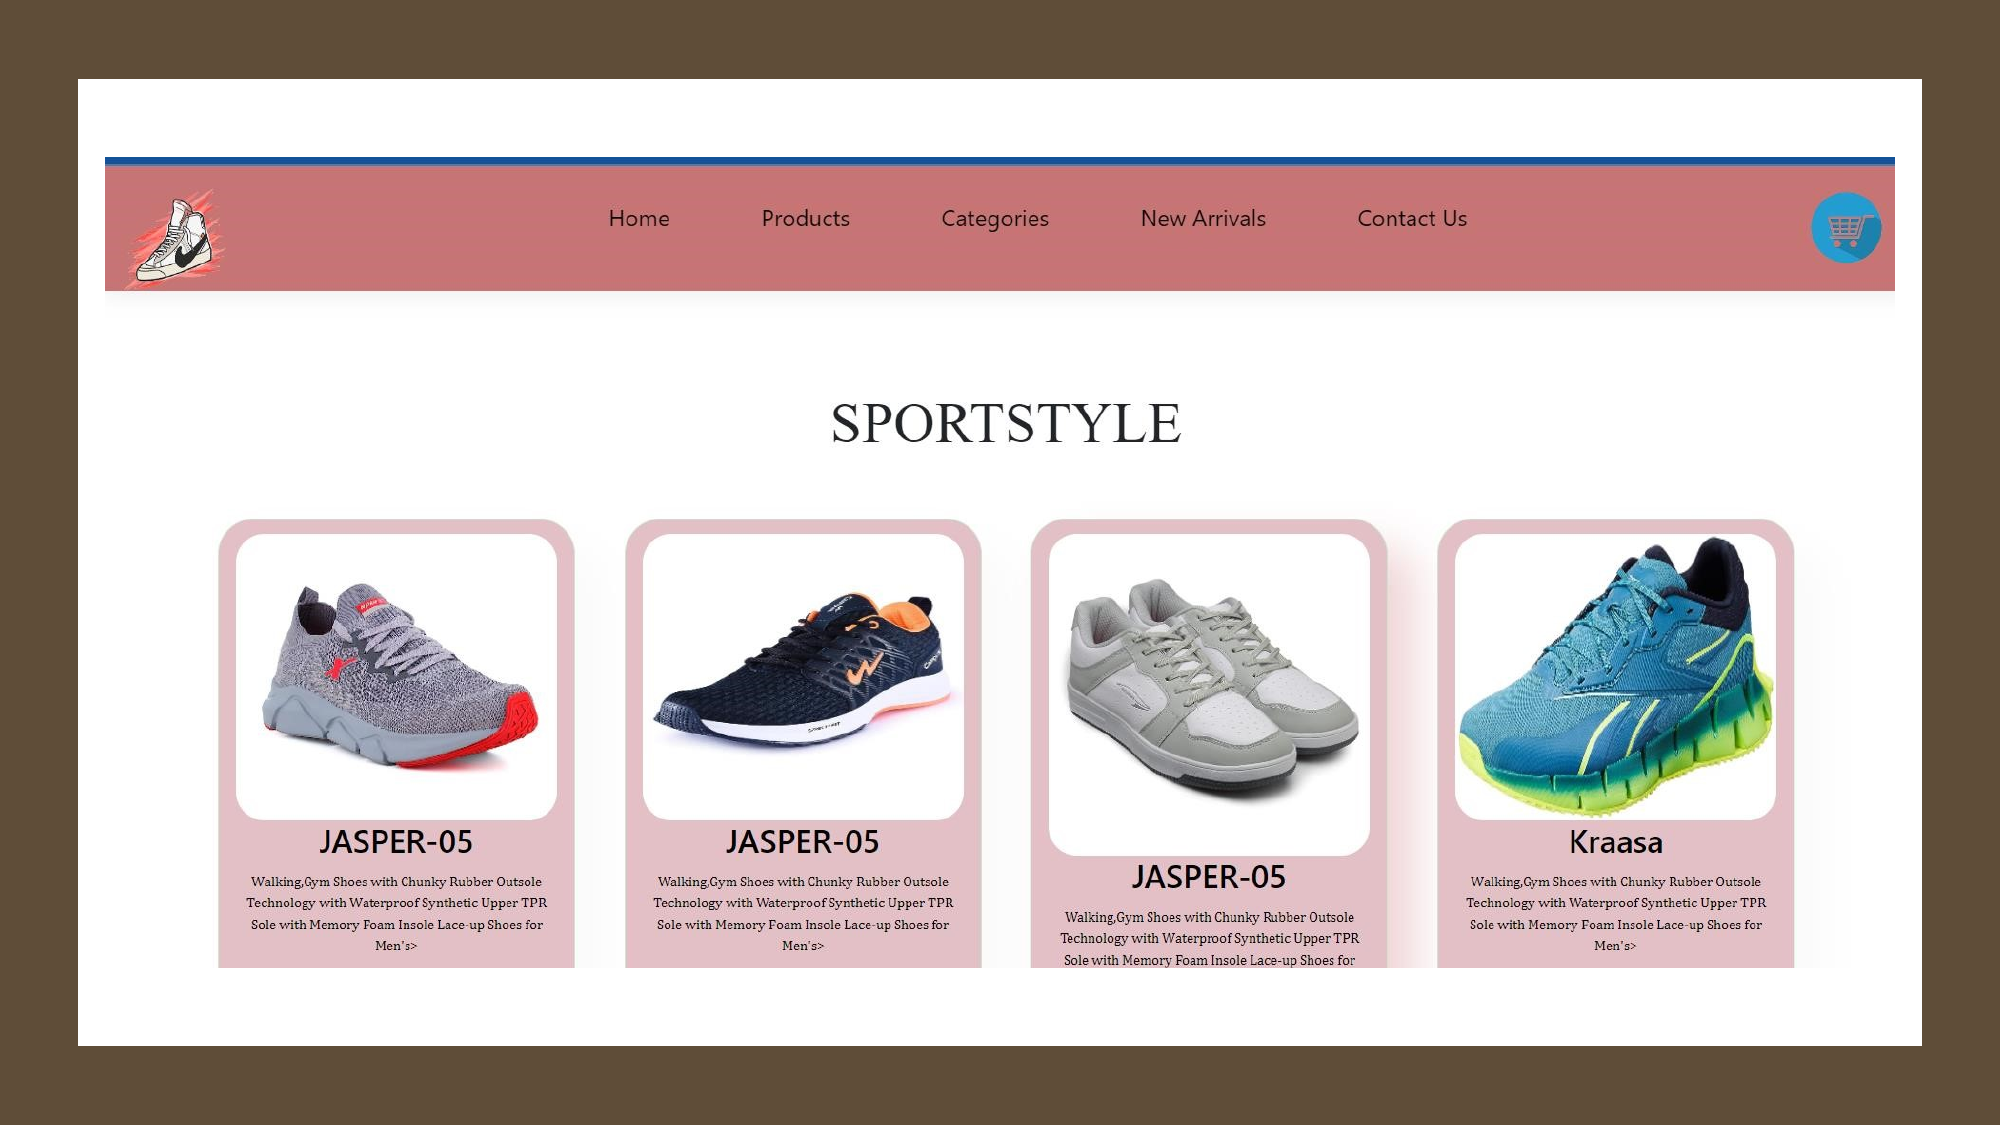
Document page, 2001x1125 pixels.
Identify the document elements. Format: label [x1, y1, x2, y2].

picture [105, 157, 1895, 968]
